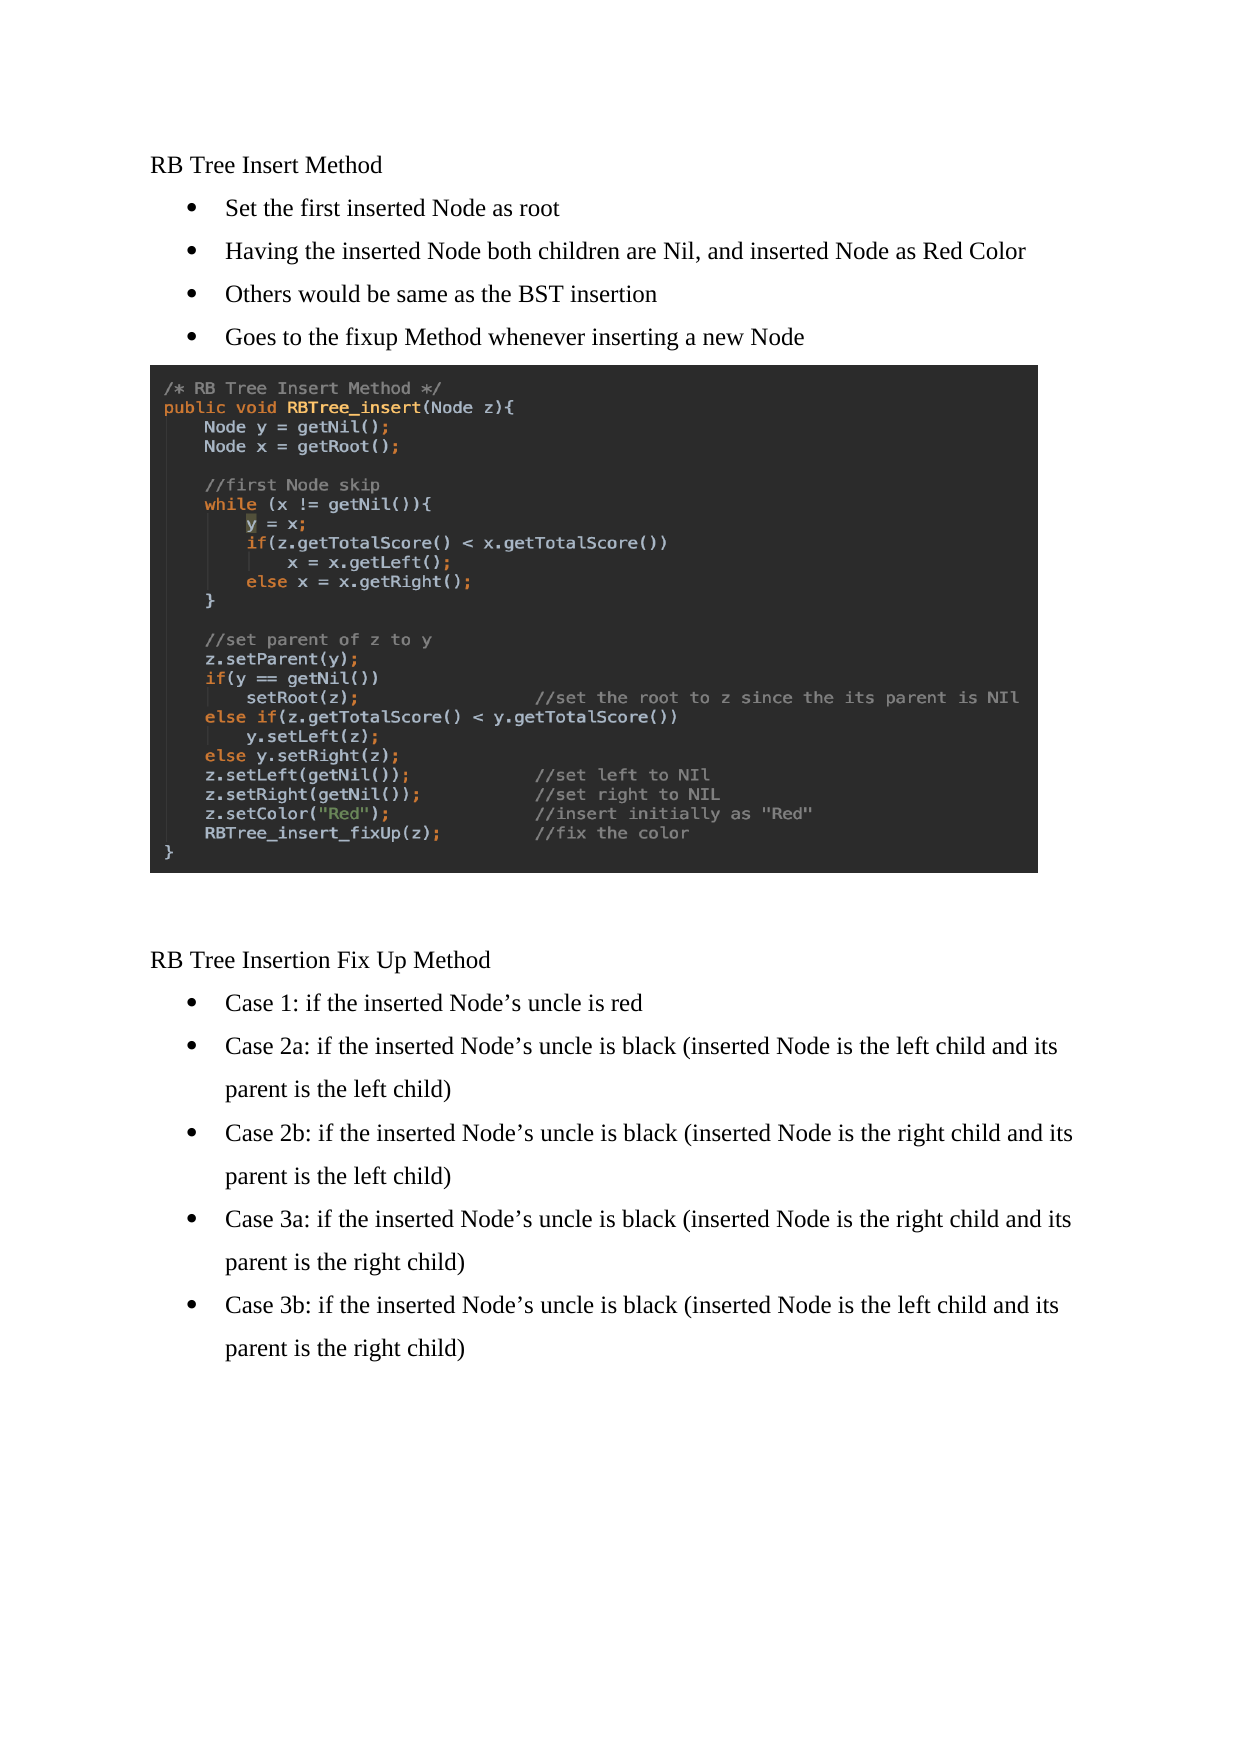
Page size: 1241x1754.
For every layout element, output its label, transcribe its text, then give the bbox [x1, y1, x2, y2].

list Case 1: if the inserted Node’s uncle is red [187, 988, 1090, 1017]
picture [150, 365, 1038, 873]
list Having the inserted Node both children are Nil, and inserted Node as Red Color [187, 236, 1090, 265]
list Case 2a: if the inserted Node’s uncle is black (inserted Node is the left child and its parent is the left child) [187, 1031, 1090, 1103]
list Set the first inserted Node as root [187, 193, 1090, 222]
text RB Tree Insertion Fix Up Method [150, 945, 1090, 974]
list Case 3b: if the inserted Node’s uncle is black (inserted Node is the left child and its parent is the right child) [187, 1290, 1090, 1362]
list Goes to the fixup Method whenever inserting a new Node [187, 322, 1090, 351]
list Case 3a: if the inserted Node’s uncle is black (inserted Node is the right child and its parent is the right child) [187, 1204, 1090, 1276]
list Others would be same as the BST insertion [187, 279, 1090, 308]
text RB Tree Insert Method [150, 150, 1090, 179]
list Case 2b: if the inserted Node’s uncle is black (inserted Node is the right child and its parent is the left child) [187, 1118, 1090, 1189]
